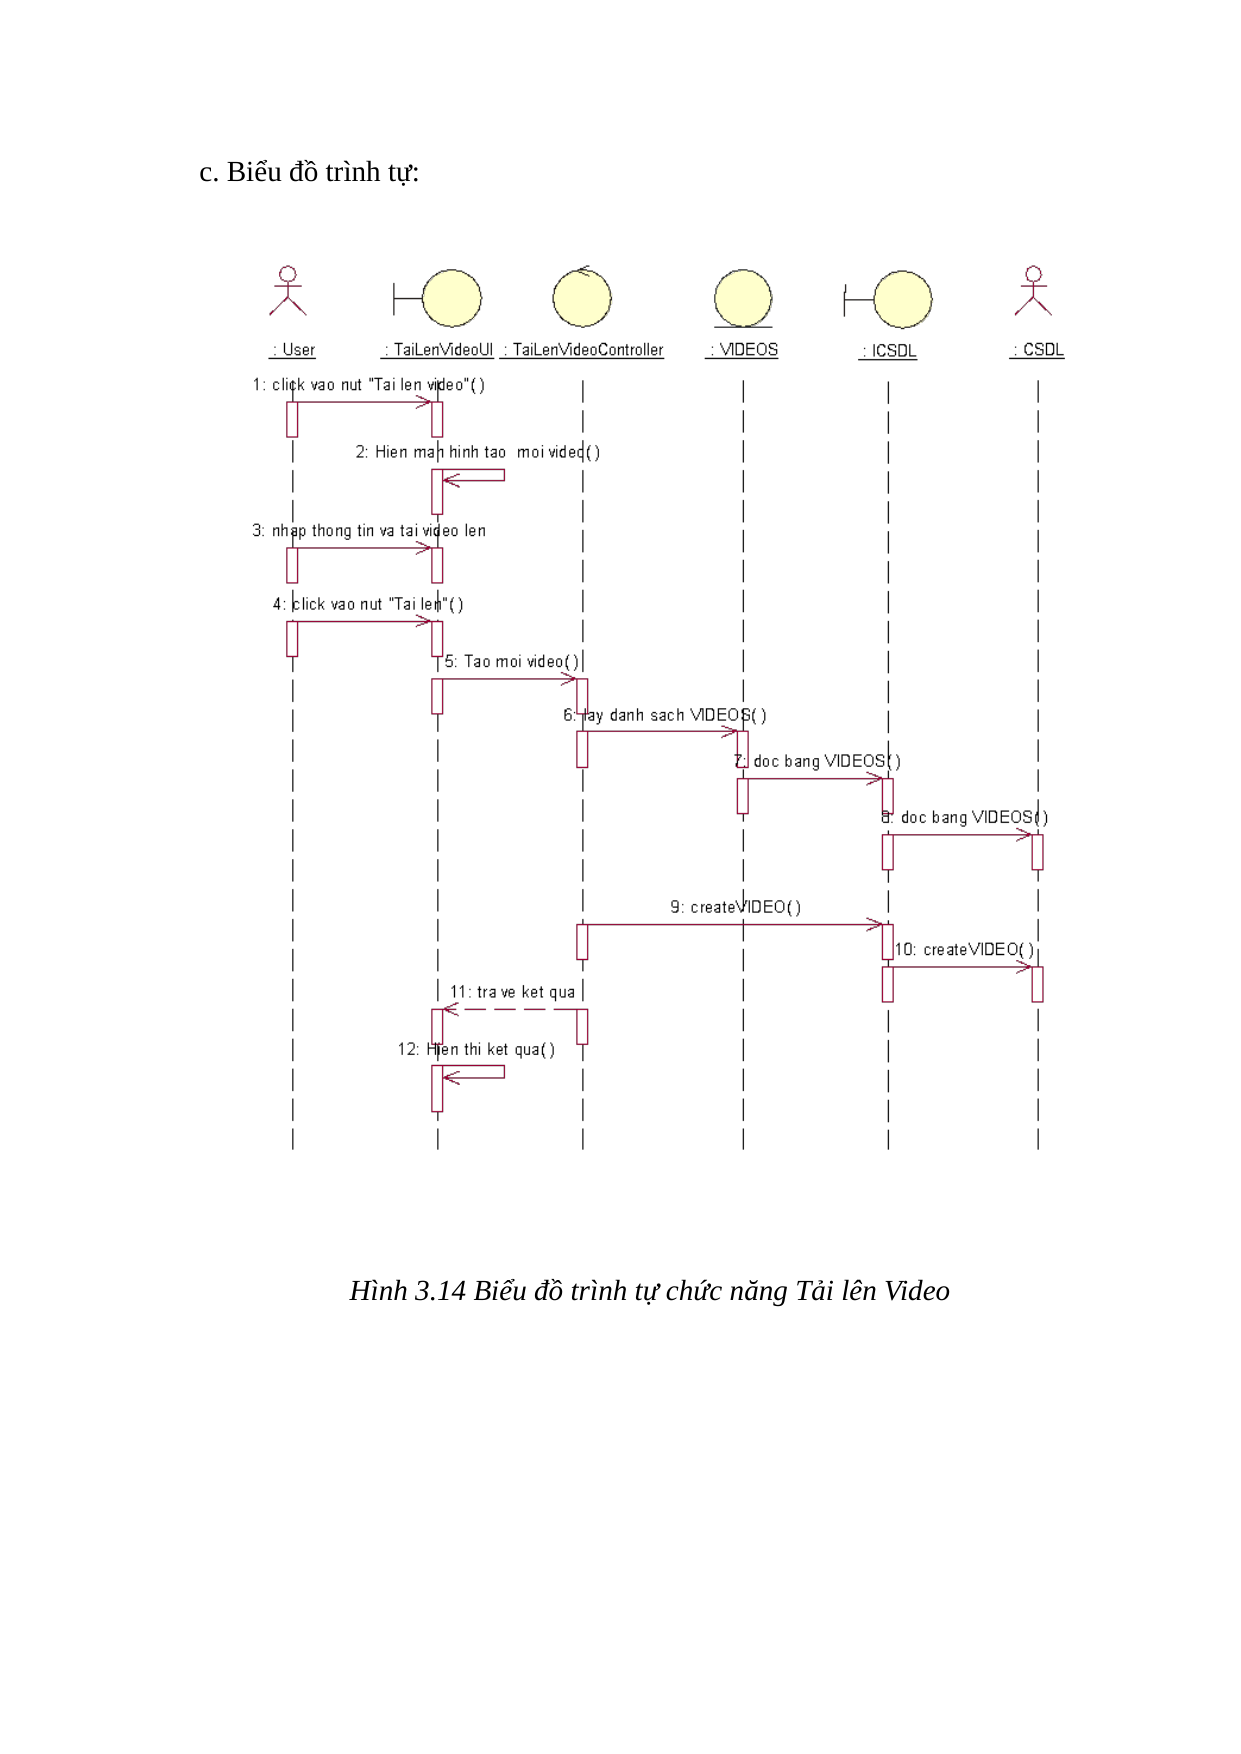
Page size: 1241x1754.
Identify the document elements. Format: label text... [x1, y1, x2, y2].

list Biểu đồ trình tự: [177, 154, 1122, 188]
picture [177, 217, 1122, 1244]
